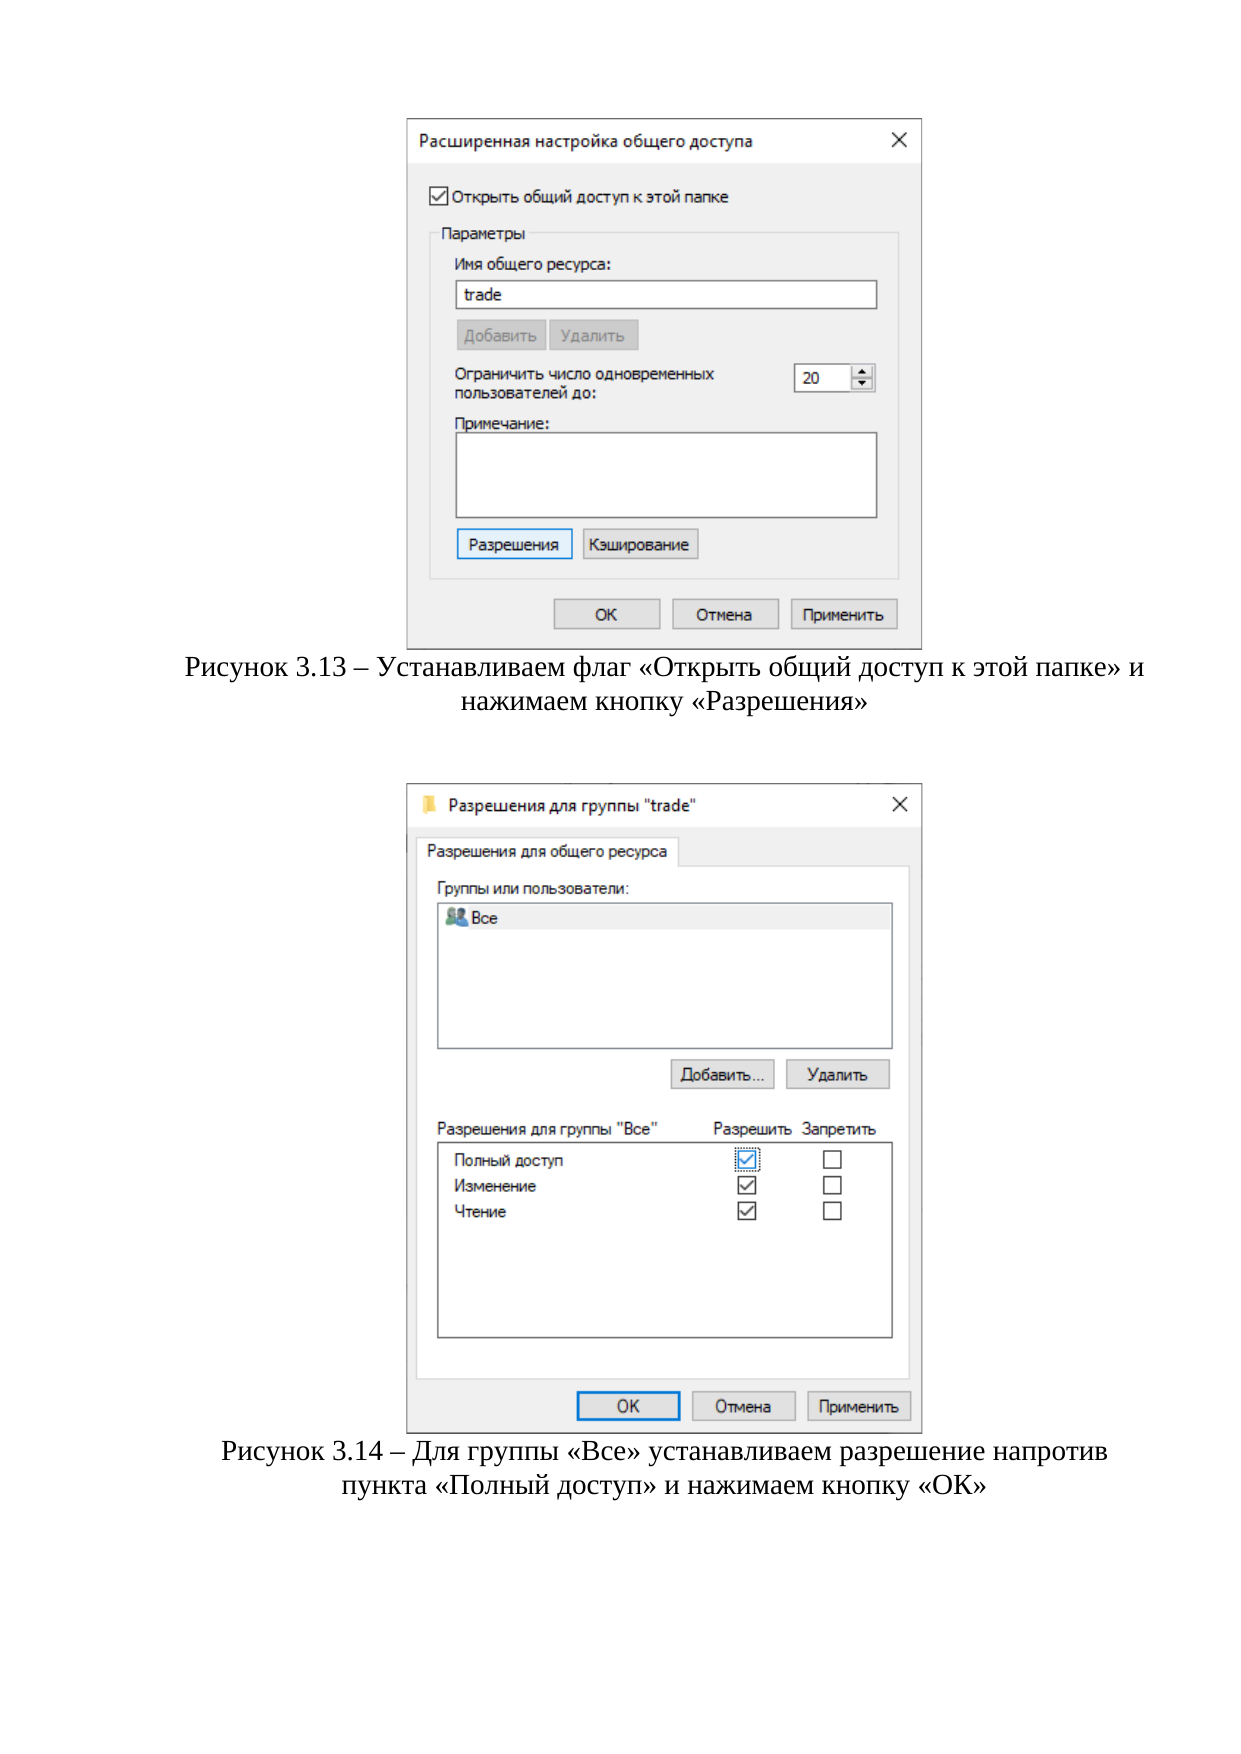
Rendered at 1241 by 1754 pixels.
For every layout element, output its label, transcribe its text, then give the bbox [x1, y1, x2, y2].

picture [406, 783, 923, 1434]
picture [406, 118, 923, 650]
